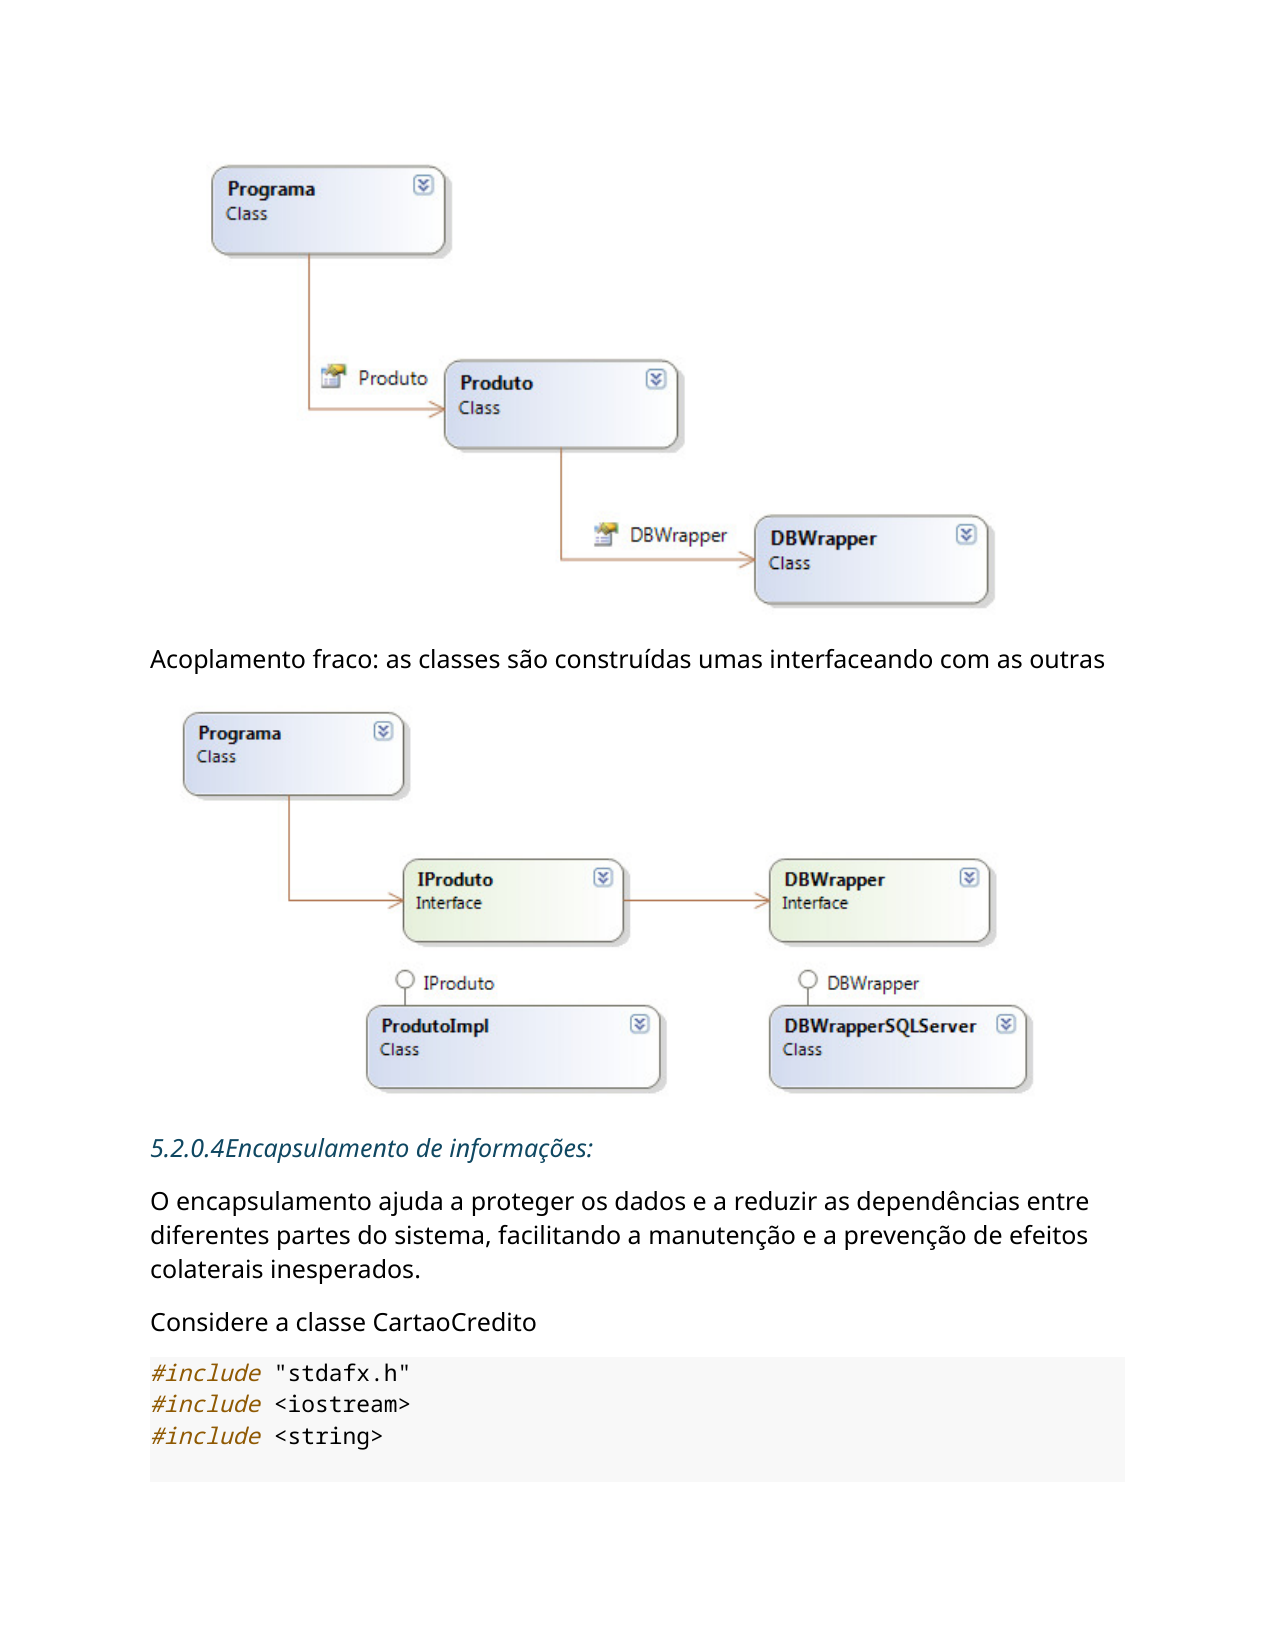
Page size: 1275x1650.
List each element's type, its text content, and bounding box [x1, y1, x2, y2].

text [150, 1357, 1125, 1482]
text O encapsulamento ajuda a proteger os dados e a reduzir as dependências entre diferentes partes do sistema, facilitando a manutenção e a prevenção de efeitos colaterais inesperados. [150, 1183, 1125, 1286]
picture [168, 150, 1013, 623]
text Acoplamento fraco: as classes são construídas umas interfaceando com as outras [150, 641, 1125, 675]
text Considere a classe CartaoCredito [150, 1304, 1125, 1338]
subtitle 5.2.0.4 Encapsulamento de informações: [150, 1131, 1125, 1165]
picture [168, 694, 1044, 1112]
